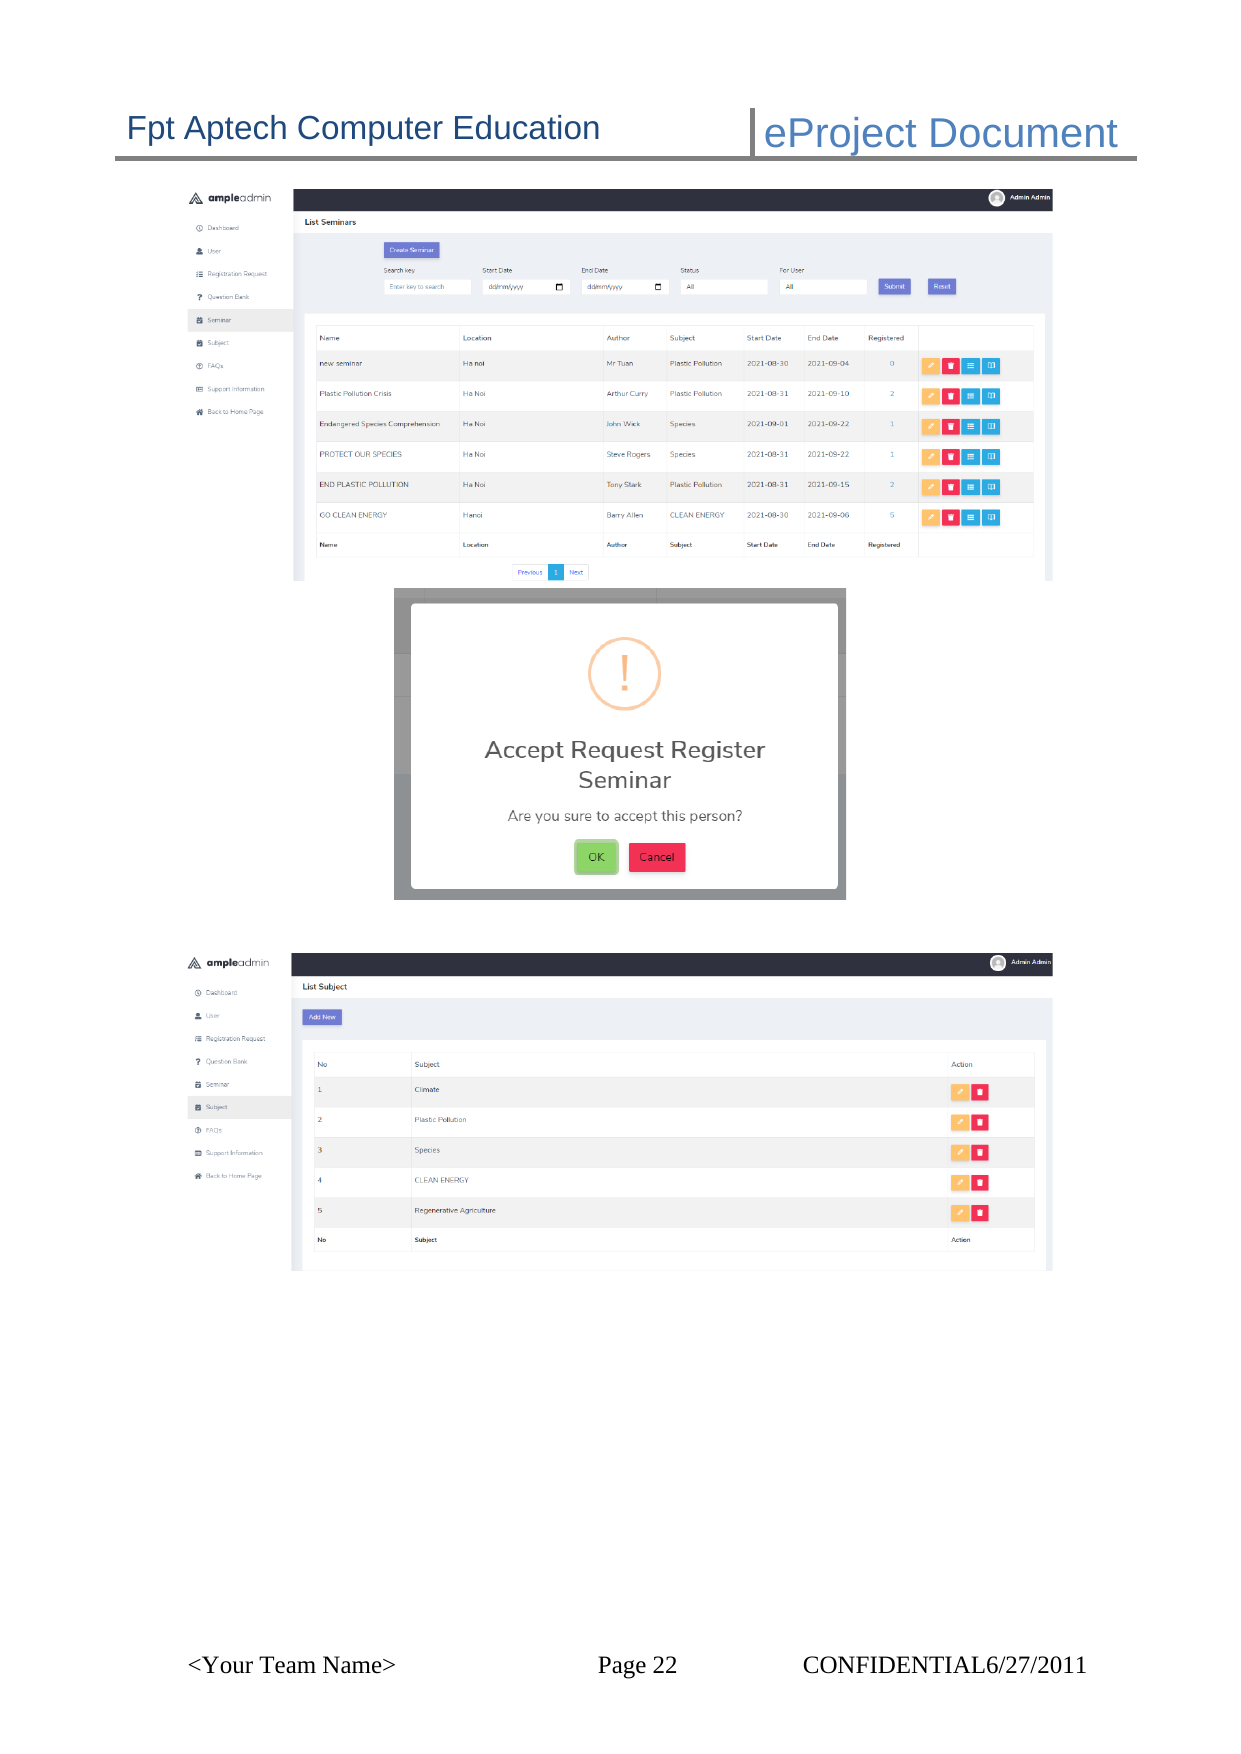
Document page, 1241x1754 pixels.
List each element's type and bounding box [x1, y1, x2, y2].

picture [187, 189, 1053, 581]
picture [187, 953, 1053, 1271]
picture [394, 588, 847, 900]
